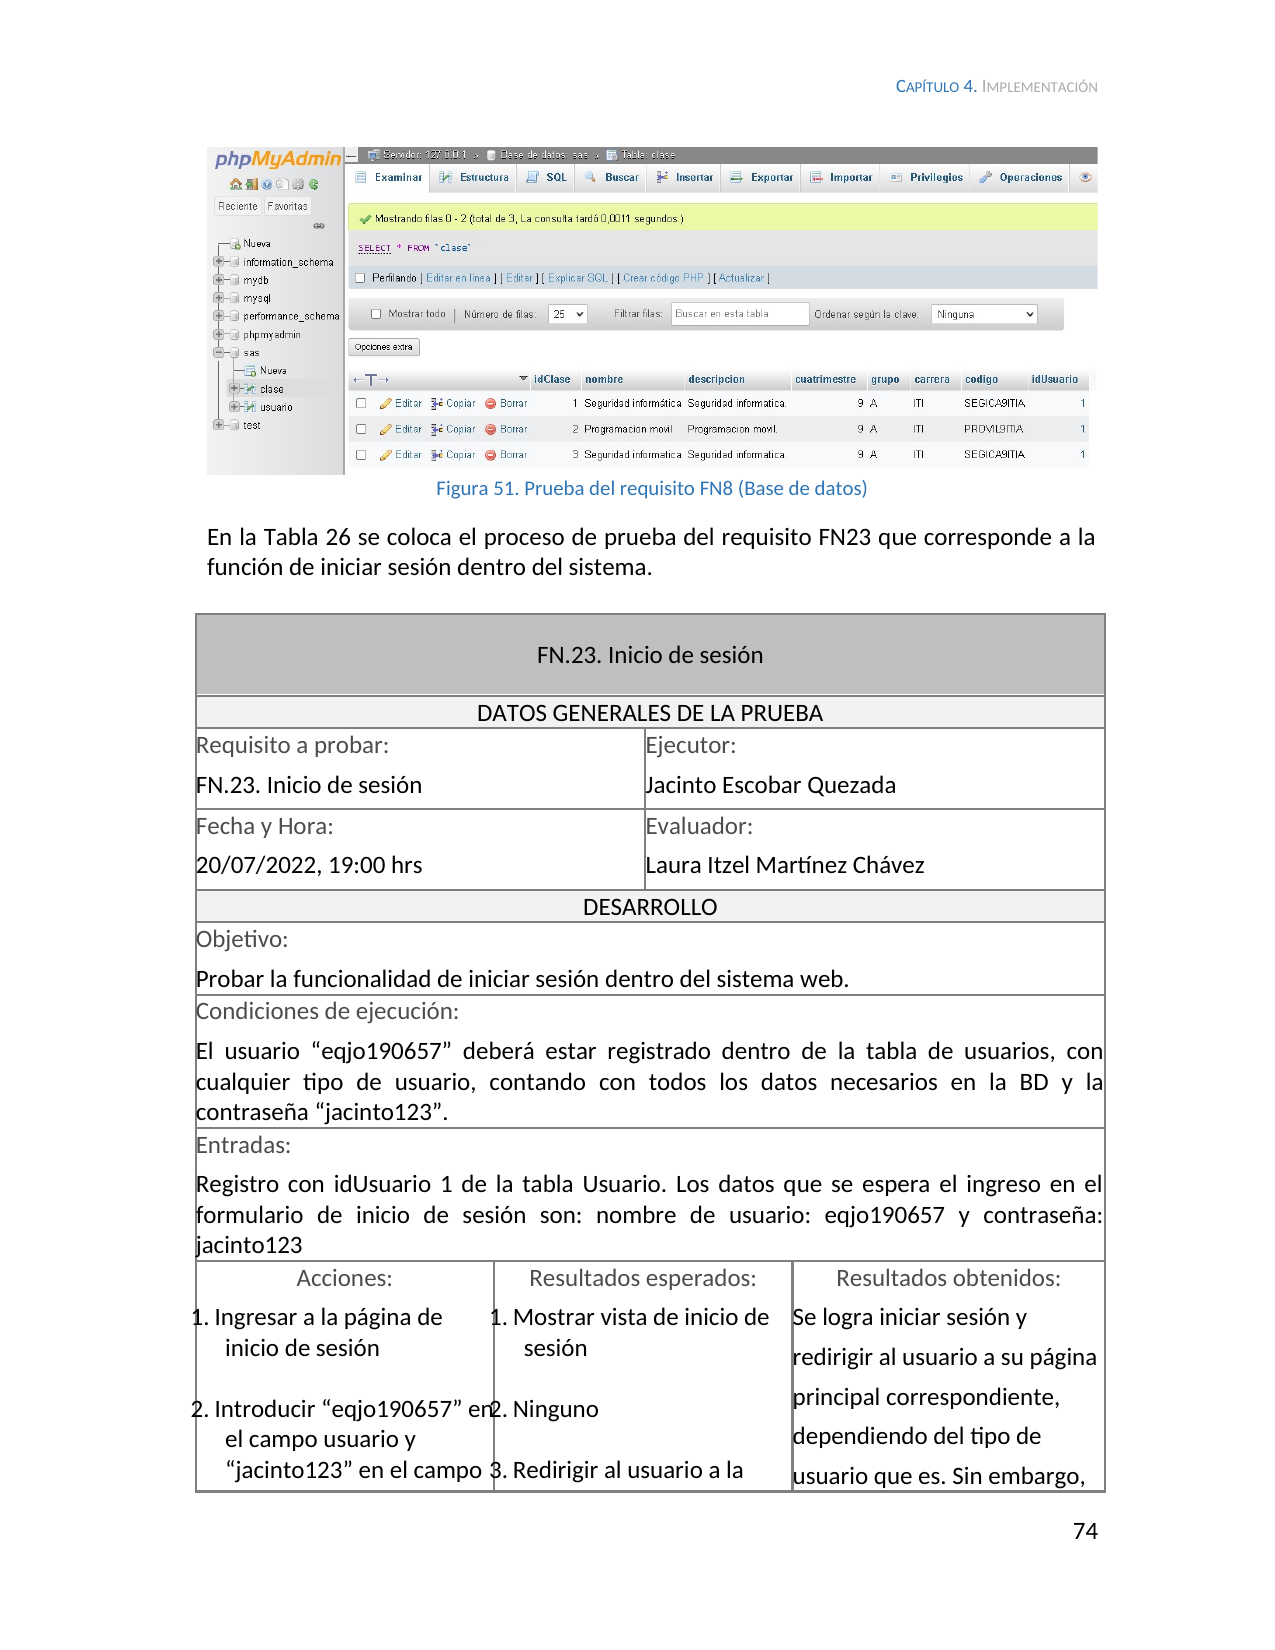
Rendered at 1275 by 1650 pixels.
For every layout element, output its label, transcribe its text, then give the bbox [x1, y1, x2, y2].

table_cell Requisito a probar: FN.23. Inicio de sesión [197, 729, 644, 808]
table_cell Condiciones de ejecución: El usuario “eqjo190657” deberá estar registrado dentro de la tabla de usuarios, con cualquier tipo de usuario, contando con todos los datos necesarios en la BD y la contraseña “jacinto123”. [197, 996, 1104, 1127]
table_cell Ejecutor: Jacinto Escobar Quezada [646, 729, 1104, 808]
table_cell Objetivo: Probar la funcionalidad de iniciar sesión dentro del sistema web. [197, 923, 1104, 993]
table_cell DESARROLLO [197, 891, 1104, 921]
table_cell Evaluador: Laura Itzel Martínez Chávez [646, 810, 1104, 889]
table_cell DATOS GENERALES DE LA PRUEBA [197, 697, 1104, 727]
table_header FN.23. Inicio de sesión [197, 615, 1104, 694]
picture [206, 147, 1098, 475]
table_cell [794, 1262, 1104, 1490]
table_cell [197, 1262, 493, 1490]
table_cell Entradas: Registro con idUsuario 1 de la tabla Usuario. Los datos que se espera el ingreso en el formulario de inicio de sesión son: nombre de usuario: eqjo190657 y contraseña: jacinto123 [197, 1129, 1104, 1260]
text En la Tabla 26 se coloca el proceso de prueba del requisito FN23 que corresponde a la función de iniciar sesión dentro del sistema. [207, 521, 1098, 582]
table_cell Fecha y Hora: 20/07/2022, 19:00 hrs [197, 810, 644, 889]
text Figura 51. Prueba del requisito FN8 (Base de datos) [207, 475, 1098, 500]
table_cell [495, 1262, 791, 1490]
